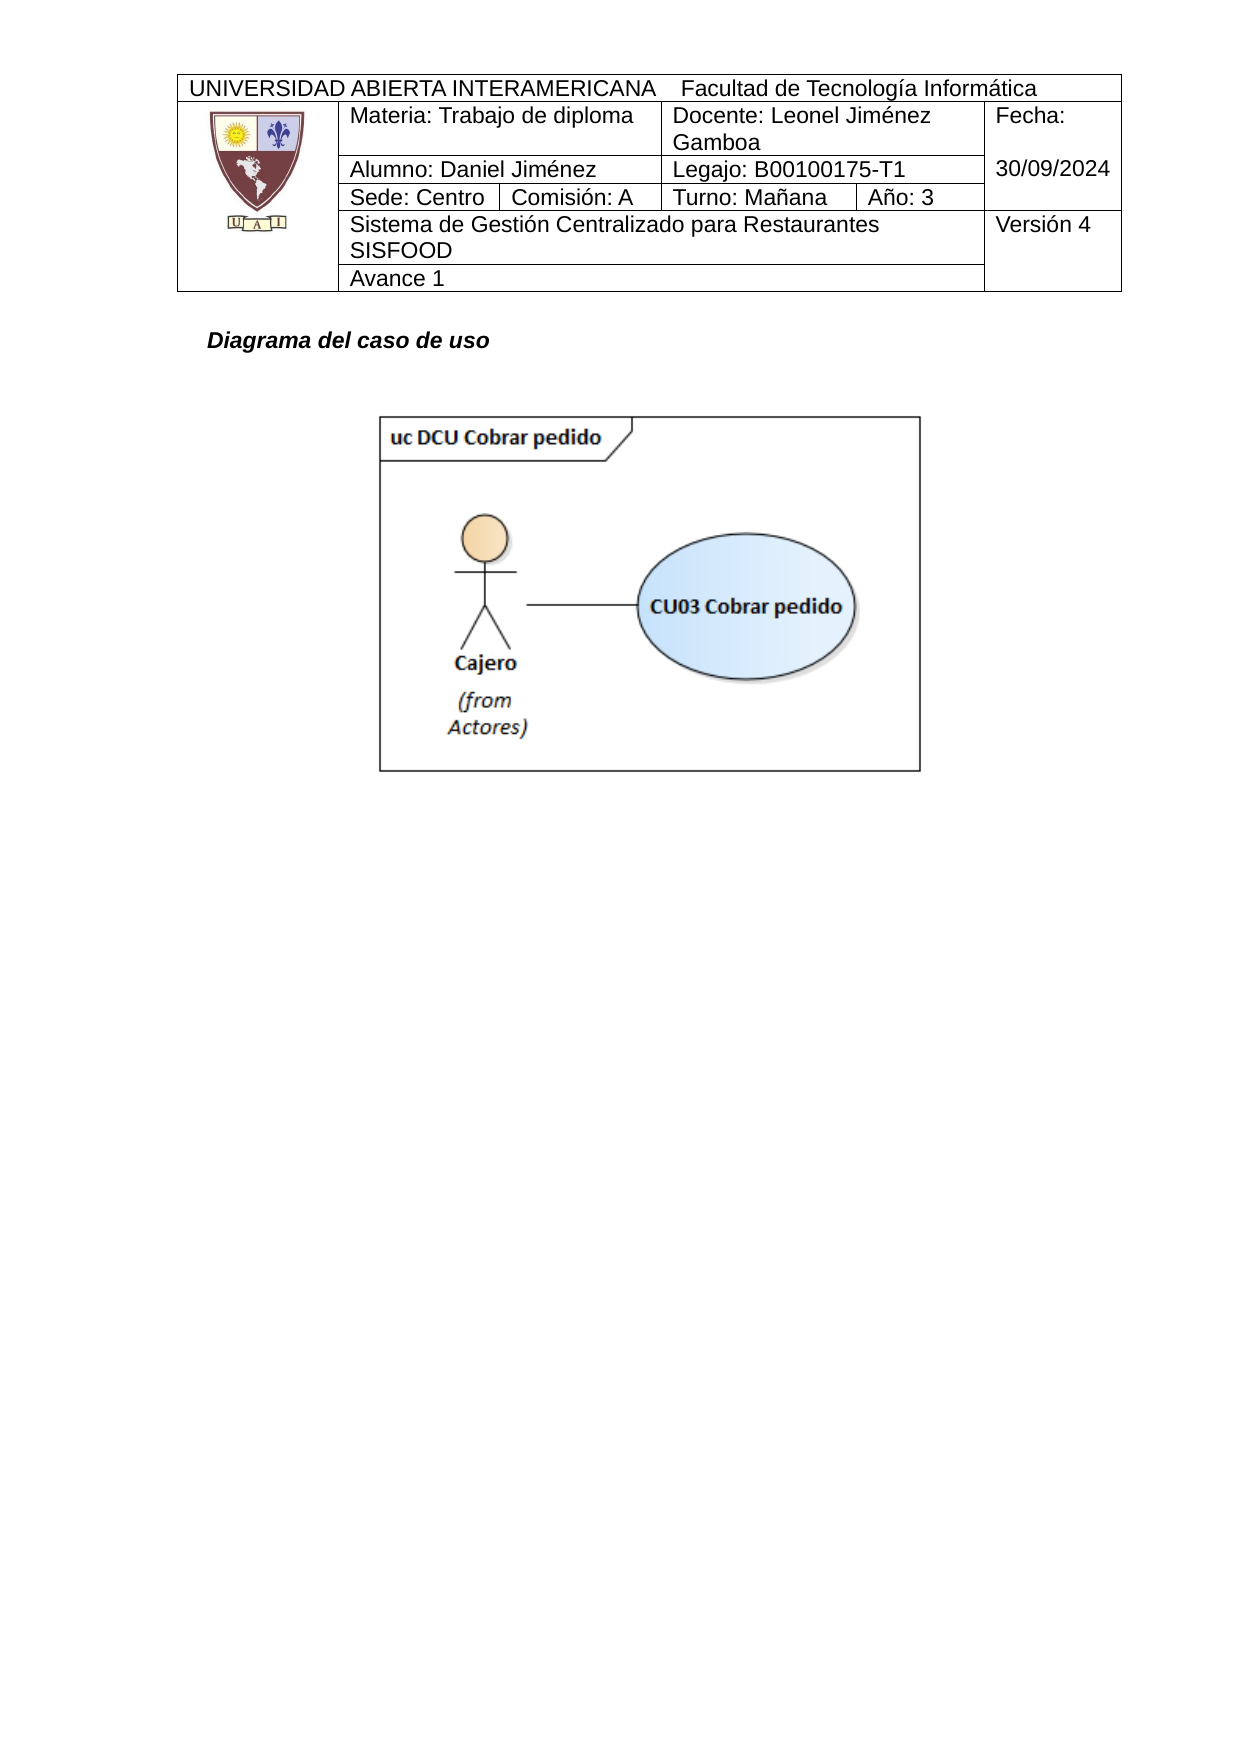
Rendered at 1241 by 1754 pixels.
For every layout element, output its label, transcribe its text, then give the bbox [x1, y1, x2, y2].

picture [188, 102, 327, 236]
subtitle Diagrama del caso de uso [207, 327, 1122, 353]
picture [367, 404, 932, 783]
